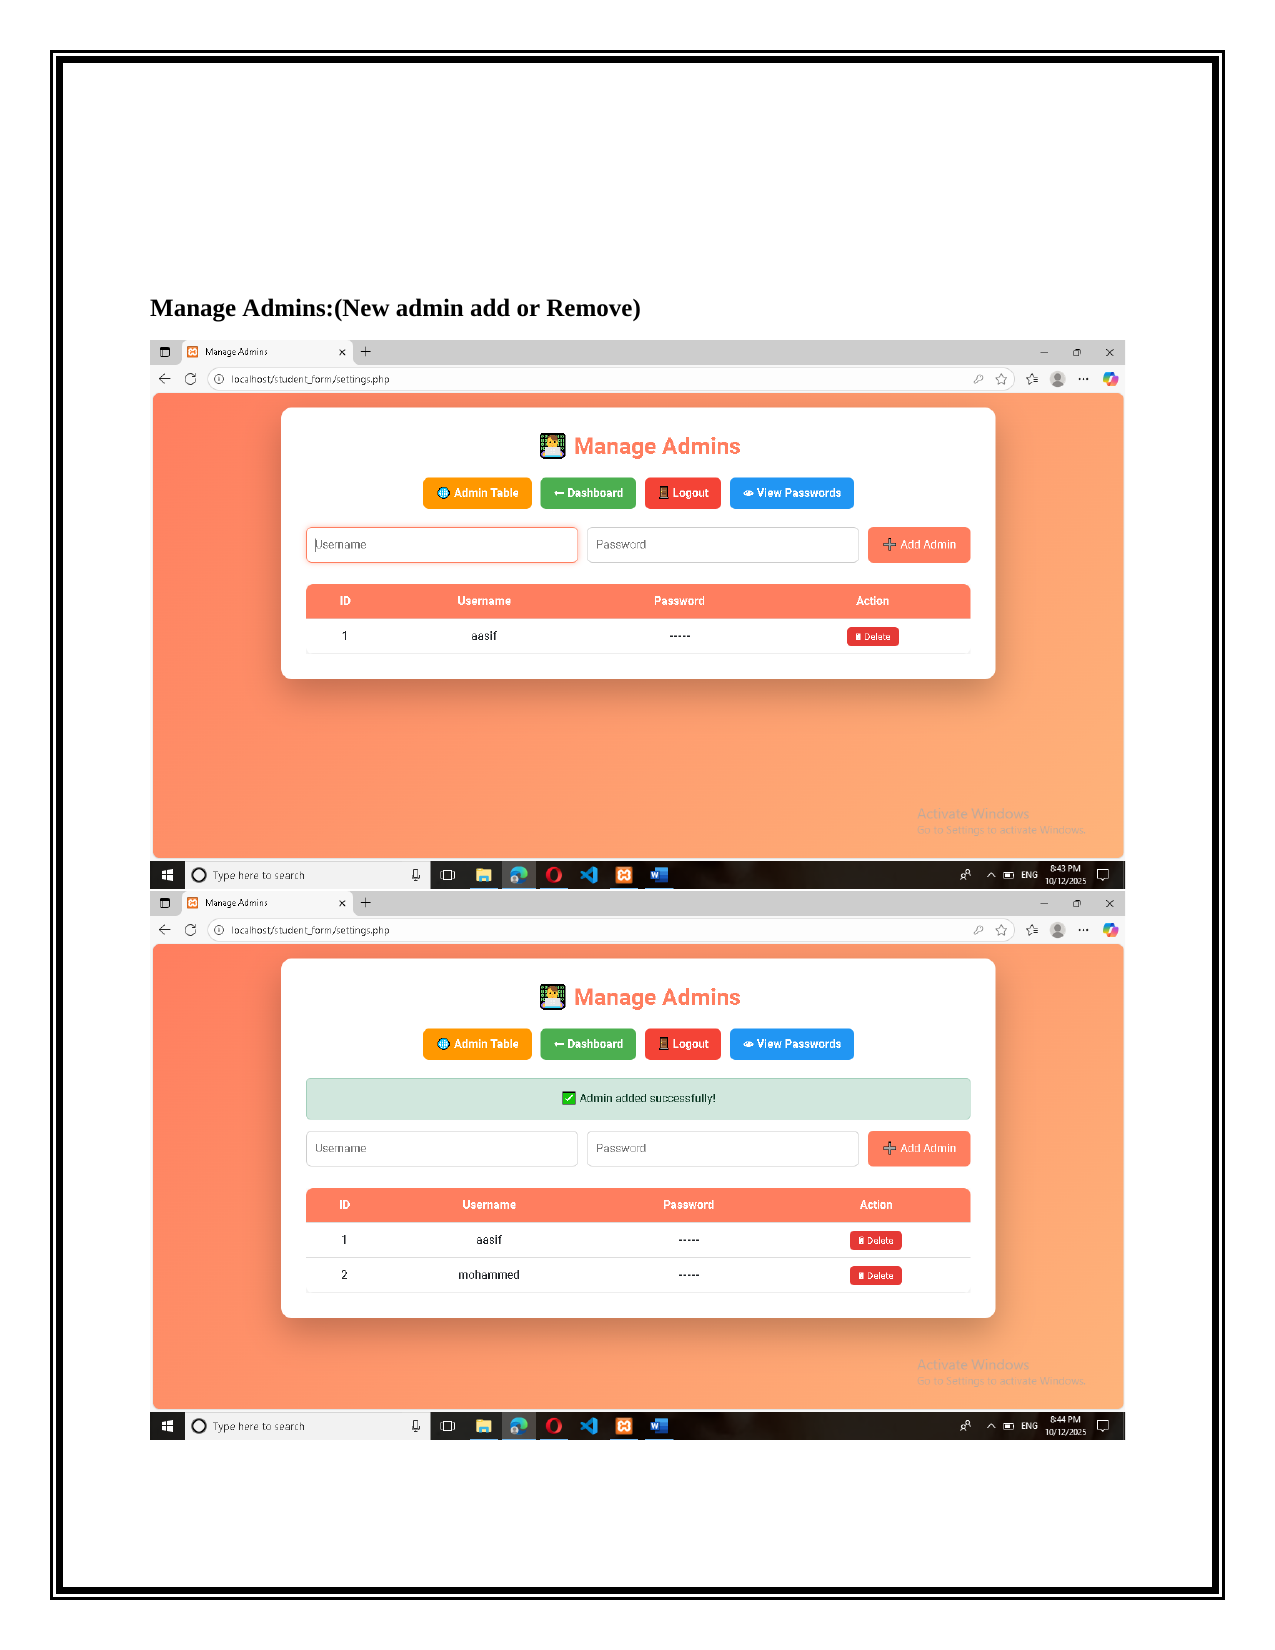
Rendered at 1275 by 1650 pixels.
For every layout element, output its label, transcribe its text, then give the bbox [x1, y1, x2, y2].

text Manage Admins:(New admin add or Remove) [150, 293, 1125, 322]
picture [150, 340, 1125, 889]
picture [150, 891, 1125, 1440]
